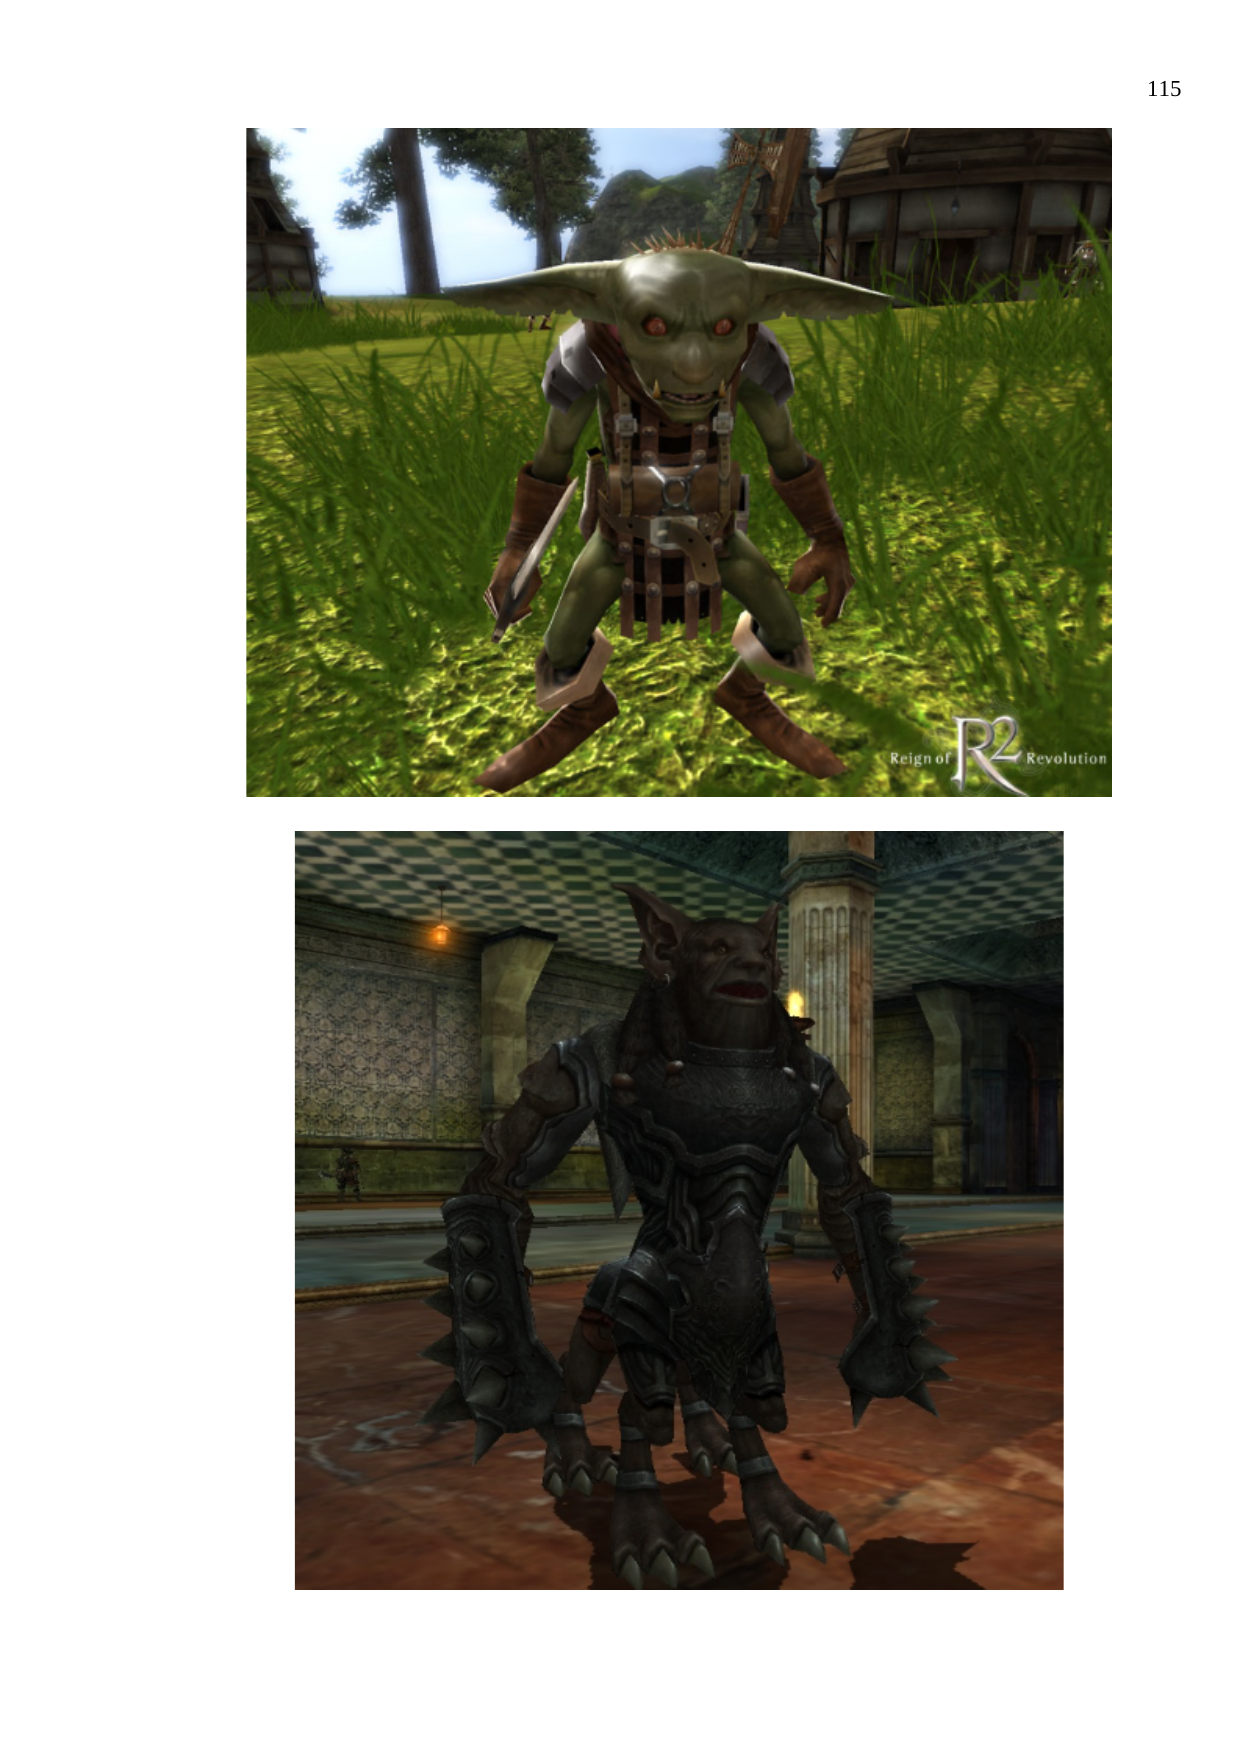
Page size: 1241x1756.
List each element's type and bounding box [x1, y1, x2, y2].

picture [294, 831, 1064, 1590]
picture [246, 128, 1112, 797]
